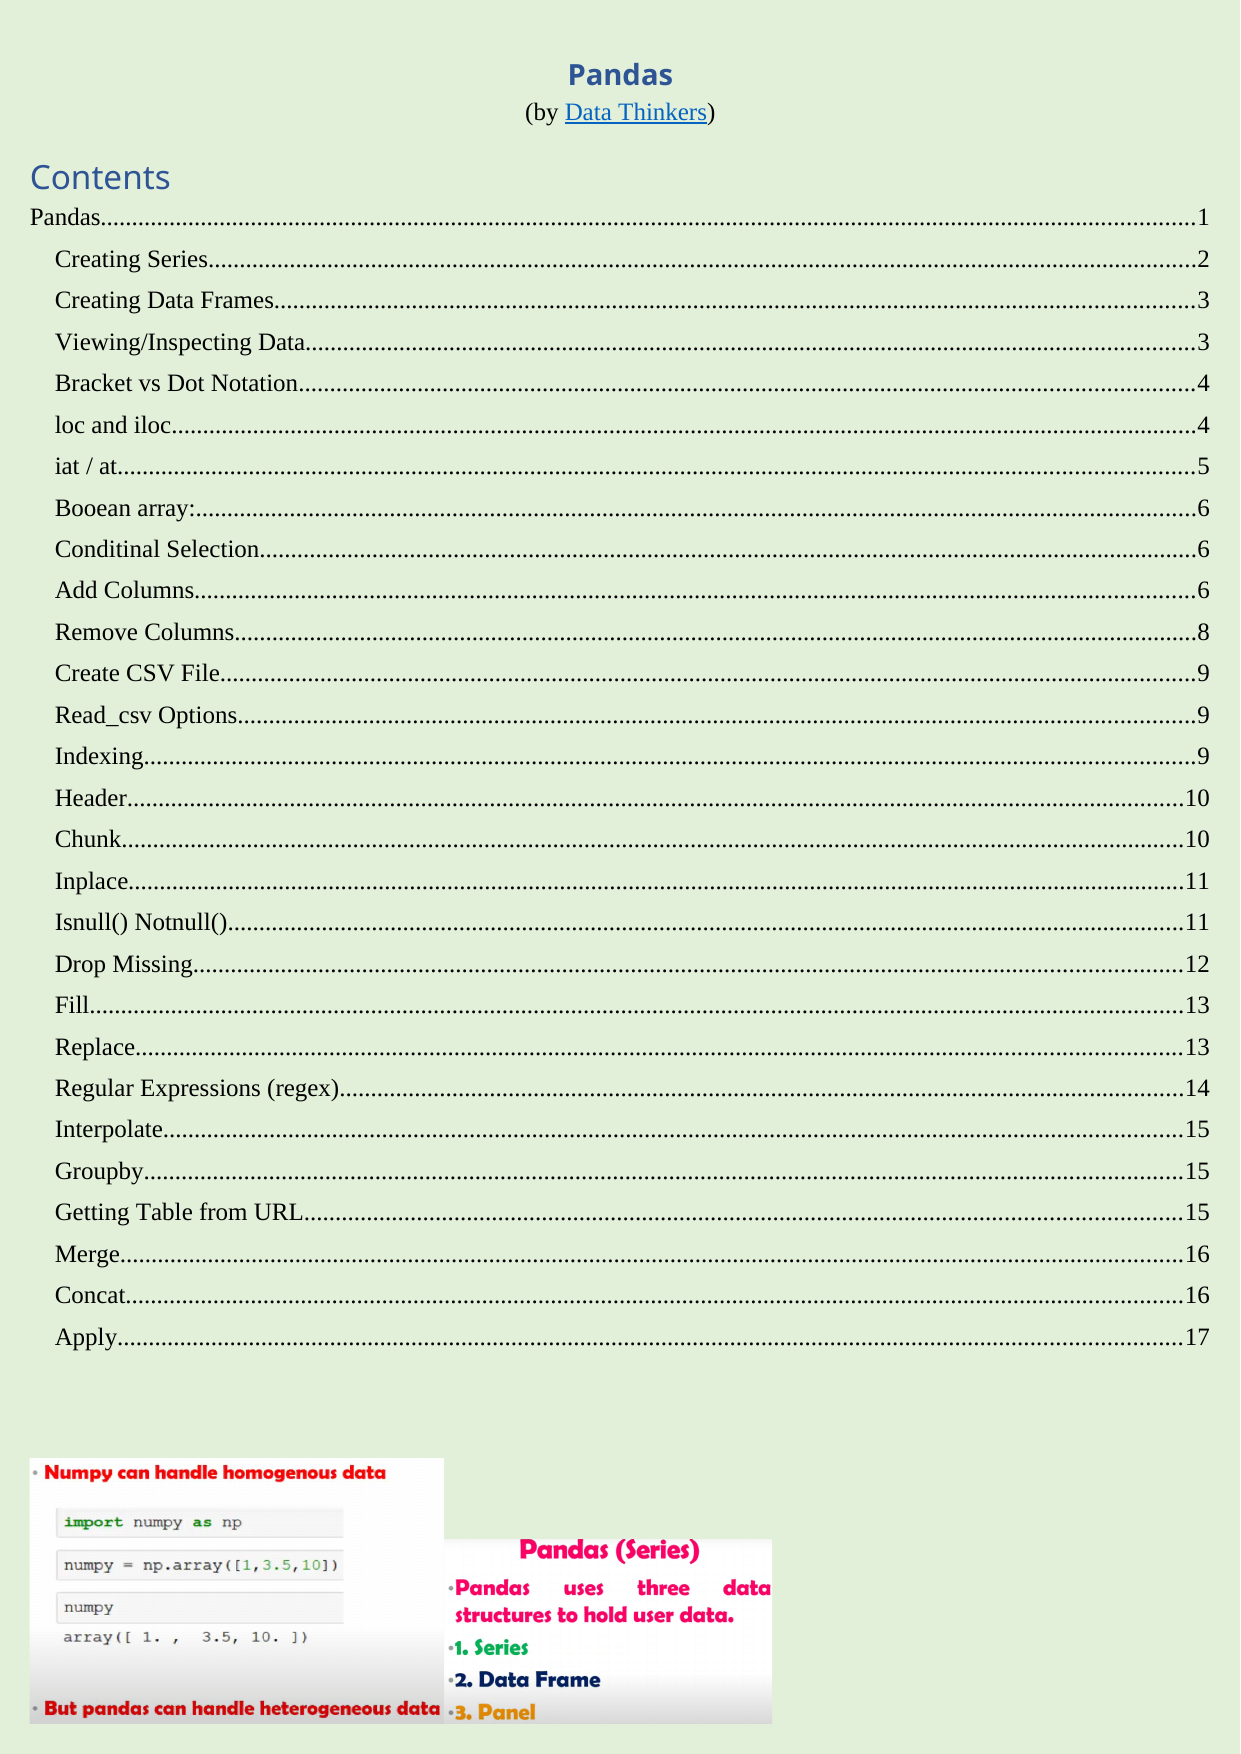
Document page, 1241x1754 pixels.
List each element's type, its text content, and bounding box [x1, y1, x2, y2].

picture [29, 1458, 773, 1724]
subtitle Pandas [29, 54, 1211, 94]
text (by Data Thinkers) [29, 97, 1211, 126]
